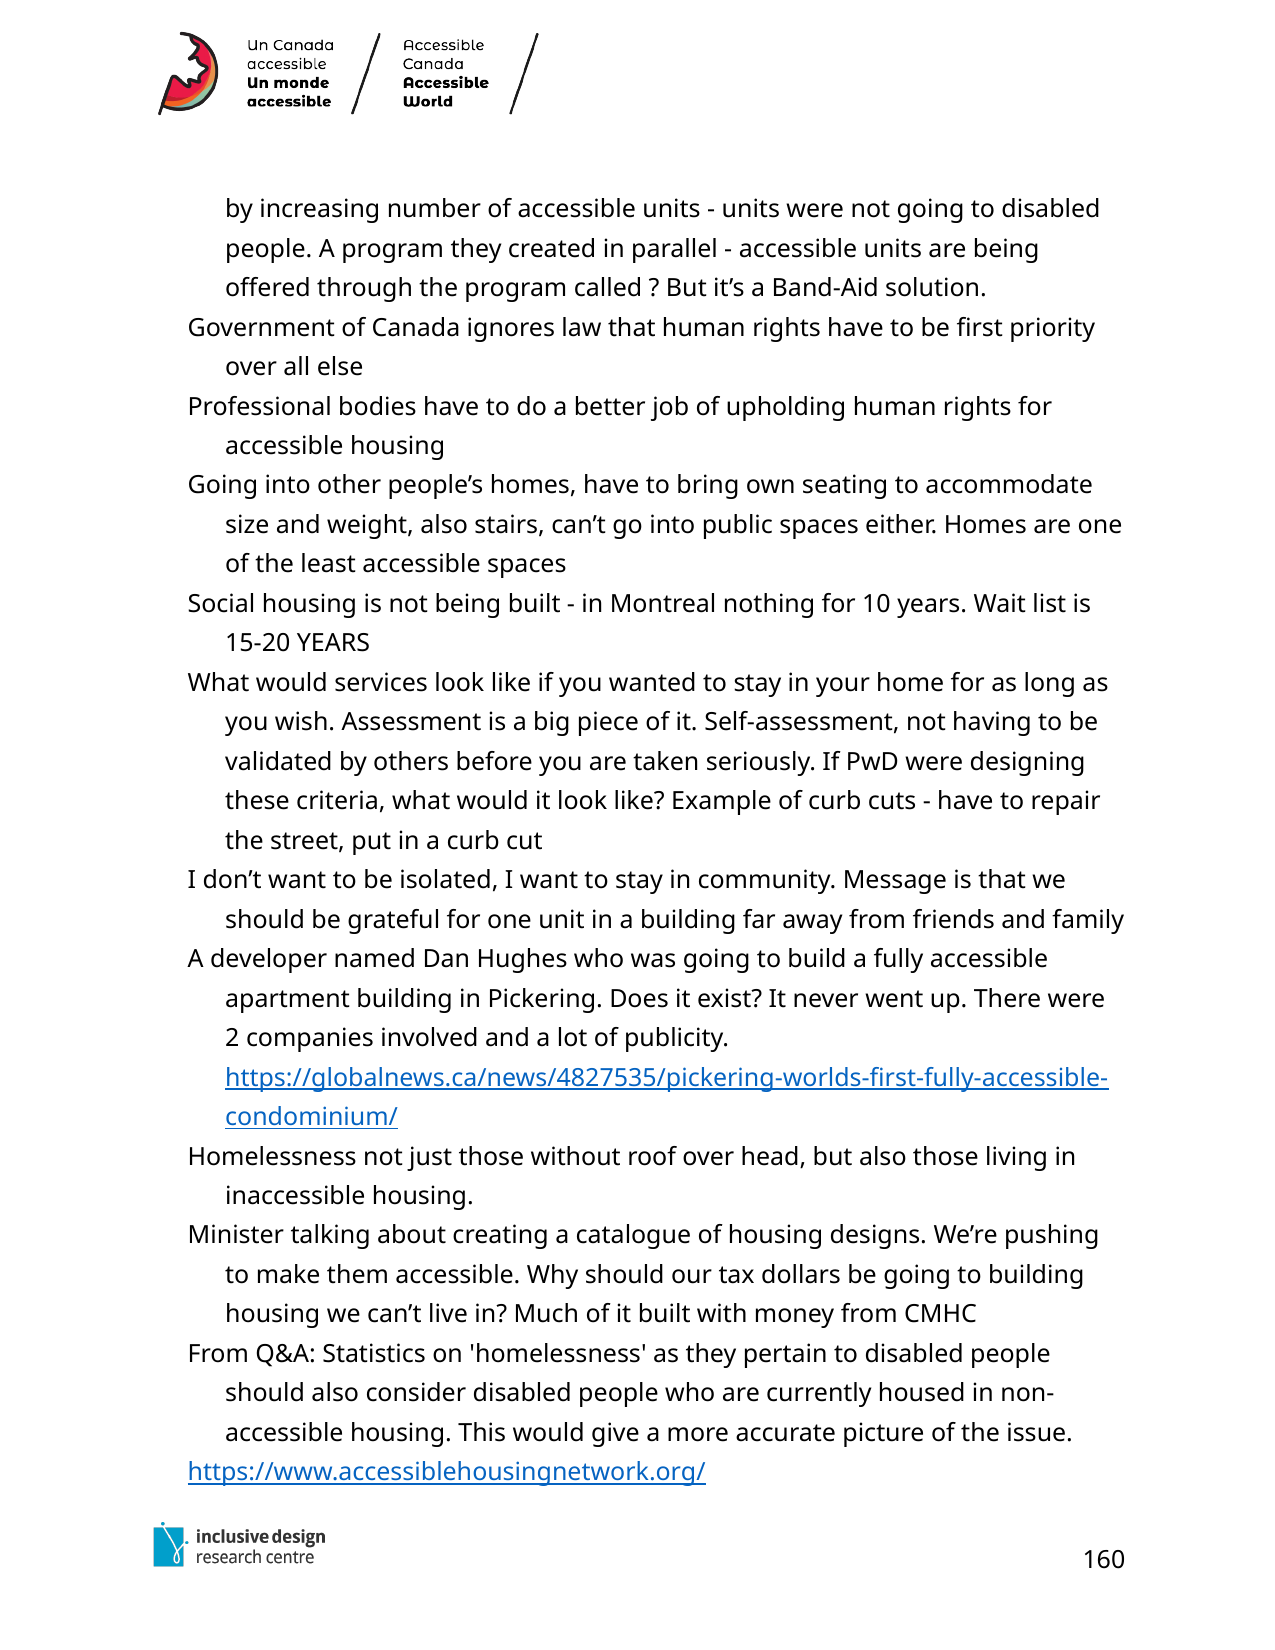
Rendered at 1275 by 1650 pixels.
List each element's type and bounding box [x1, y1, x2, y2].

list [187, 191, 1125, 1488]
picture [150, 1520, 340, 1583]
picture [150, 24, 546, 123]
